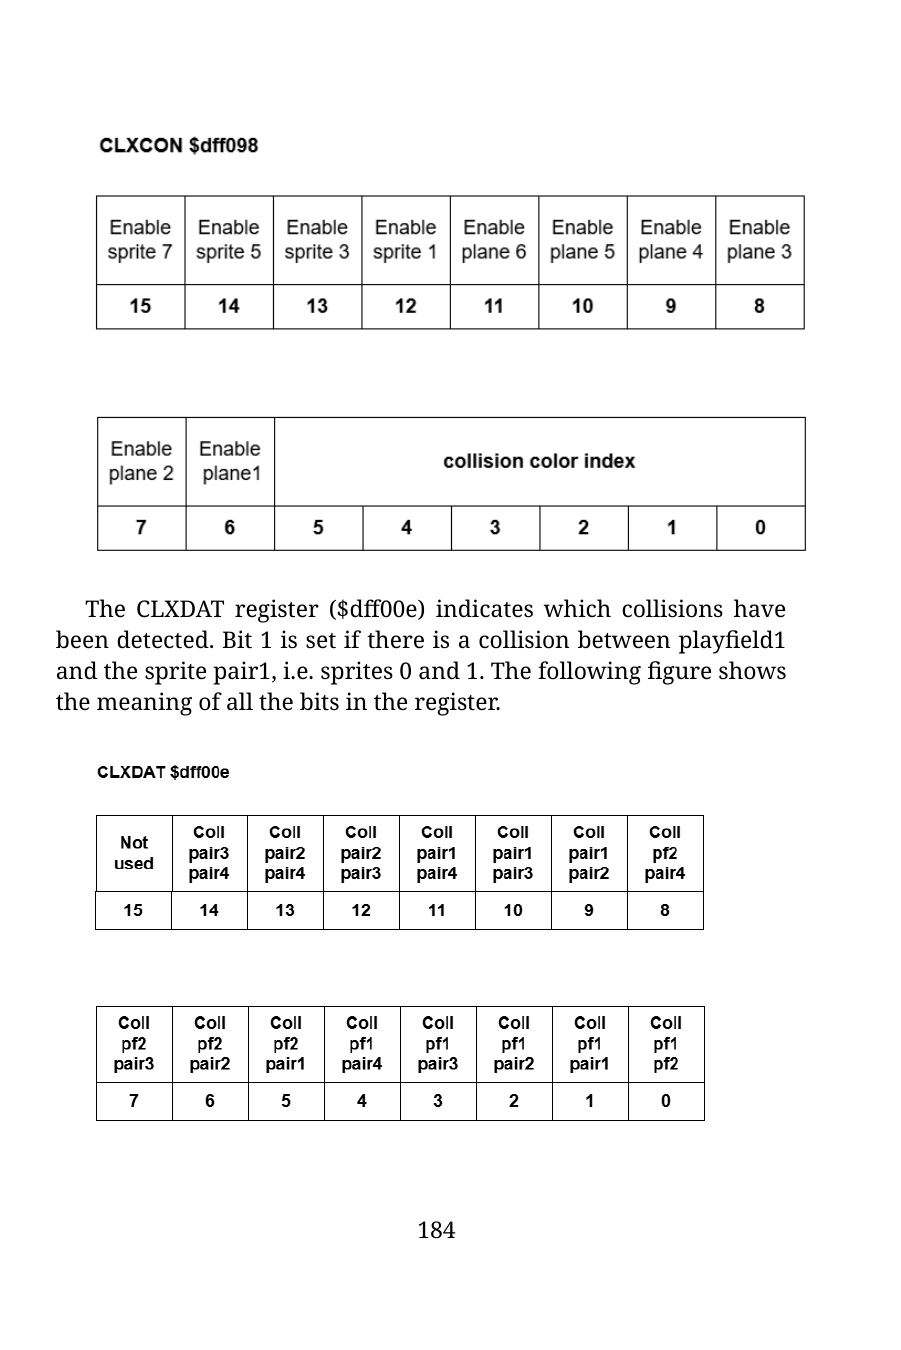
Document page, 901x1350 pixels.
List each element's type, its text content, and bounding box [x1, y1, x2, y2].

picture [85, 118, 817, 562]
picture [85, 748, 714, 1130]
text The CLXDAT register ($dff00e) indicates which collisions have been detected. Bit 1 is set if there is a collision between playfield1 and the sprite pair1, i.e. sprites 0 and 1. The following figure shows the meaning of all the bits in the register. [56, 592, 787, 717]
